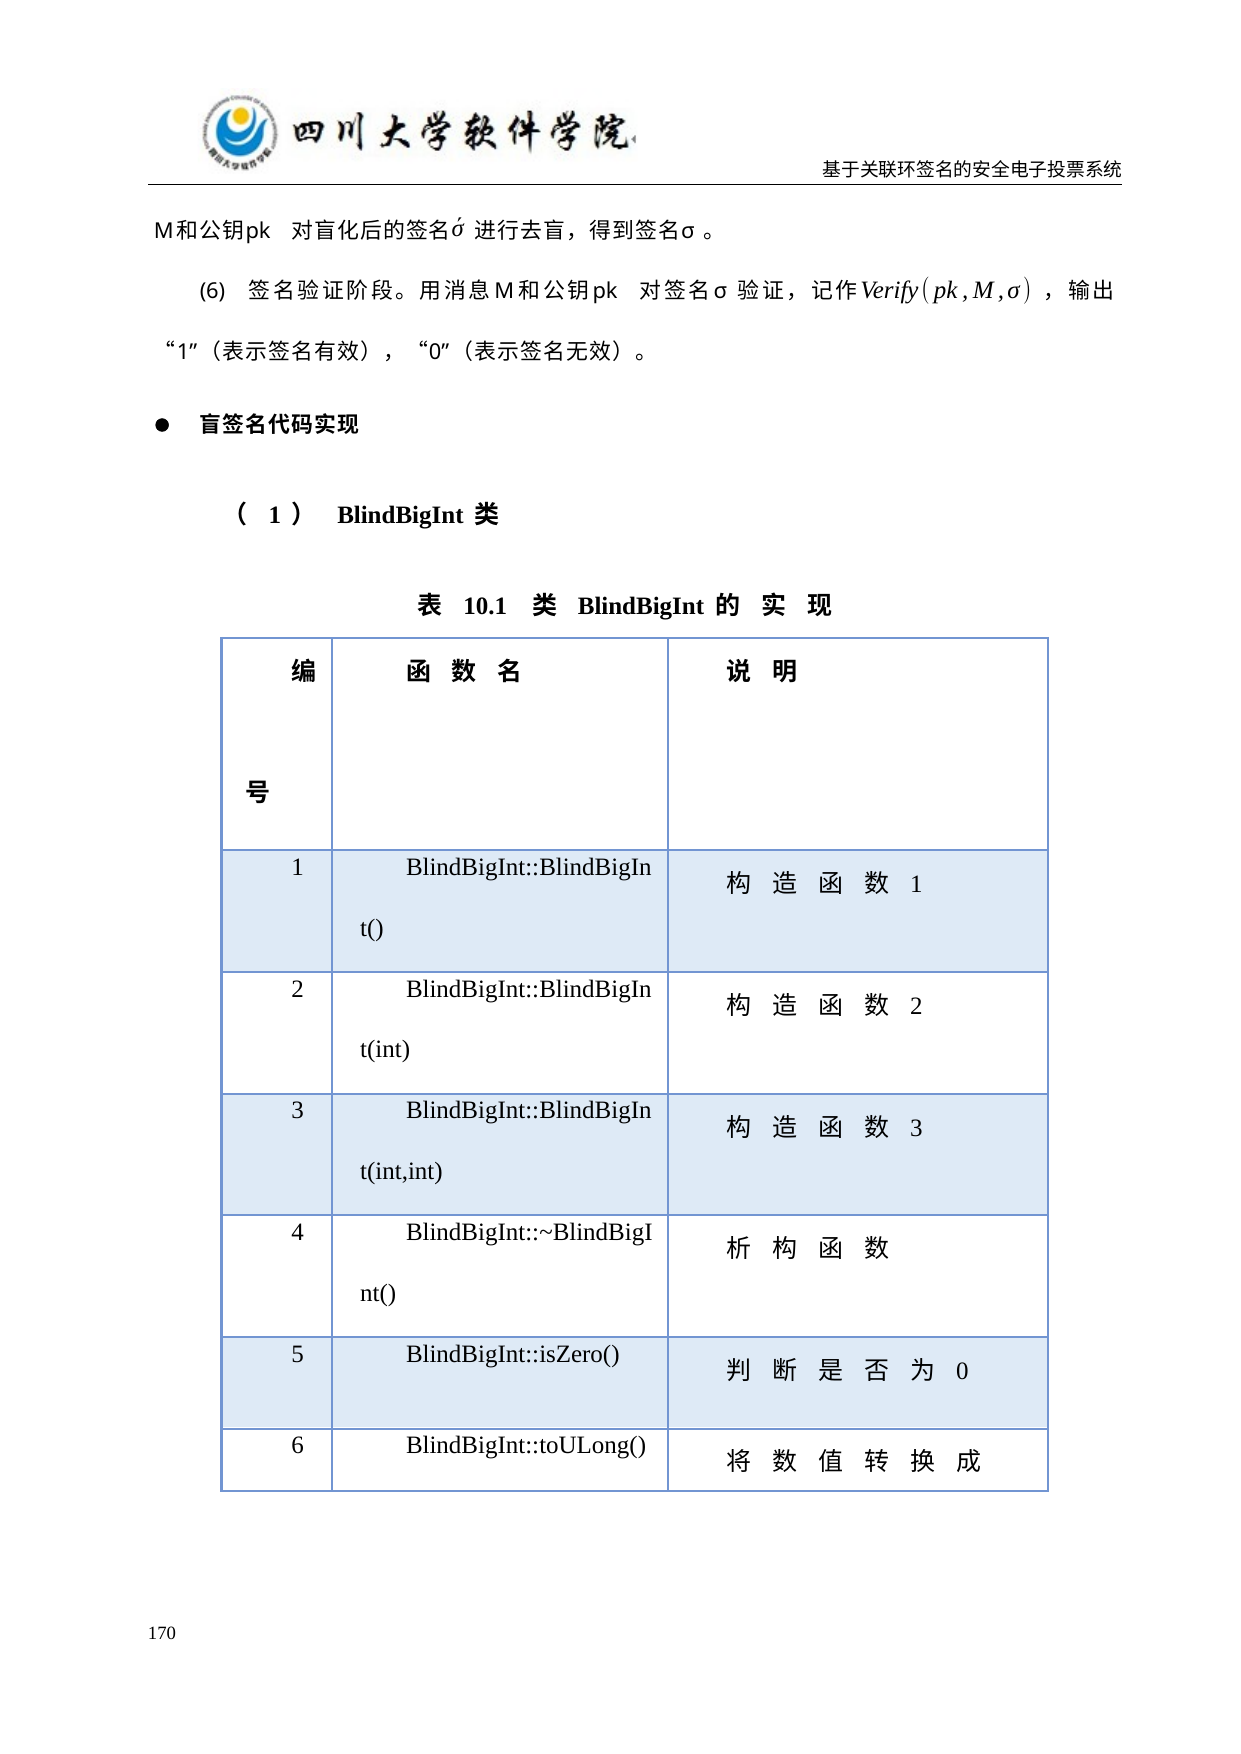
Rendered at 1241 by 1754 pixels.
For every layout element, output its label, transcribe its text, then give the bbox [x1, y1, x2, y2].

table_cell 3 [223, 1095, 331, 1214]
table_cell 构造函数2 [669, 973, 1047, 1093]
table_cell BlindBigInt::BlindBigInt(int,int) [333, 1095, 667, 1214]
table_cell 将数值转换成是十进制的长整型数 [669, 1430, 1047, 1490]
table_cell BlindBigInt::BlindBigInt(int) [333, 973, 667, 1093]
table_cell 1 [223, 851, 331, 971]
table_header 函数名 [333, 639, 667, 849]
text (5) 去盲阶段。若盲化验证阶段输出“1”，说明签名有效，消息拥有者用盲化因子T，消息M和公钥pk对盲化后的签名进行去盲，得到签名σ。 [154, 198, 1116, 259]
table_cell 2 [223, 973, 331, 1093]
text 表10.1 类BlindBigInt的实现 [154, 573, 1116, 634]
table_cell 判断是否为0 [669, 1338, 1047, 1427]
table_cell BlindBigInt::toULong() [333, 1430, 667, 1490]
text (6) 签名验证阶段。用消息M和公钥pk对签名σ验证，记作，输出“1”（表示签名有效），“0”（表示签名无效）。 [154, 259, 1116, 380]
table_cell 构造函数3 [669, 1095, 1047, 1214]
table_cell BlindBigInt::~BlindBigInt() [333, 1216, 667, 1336]
list 盲签名代码实现 [154, 393, 1116, 453]
table_cell 析构函数 [669, 1216, 1047, 1336]
table_cell 5 [223, 1338, 331, 1427]
table_cell 构造函数1 [669, 851, 1047, 971]
picture [197, 88, 639, 177]
table_cell 4 [223, 1216, 331, 1336]
table_cell BlindBigInt::isZero() [333, 1338, 667, 1427]
table_cell BlindBigInt::BlindBigInt() [333, 851, 667, 971]
table_header 编号 [223, 639, 331, 849]
text （1）BlindBigInt类 [154, 482, 1116, 542]
table_cell 6 [223, 1430, 331, 1490]
table_header 说明 [669, 639, 1047, 849]
